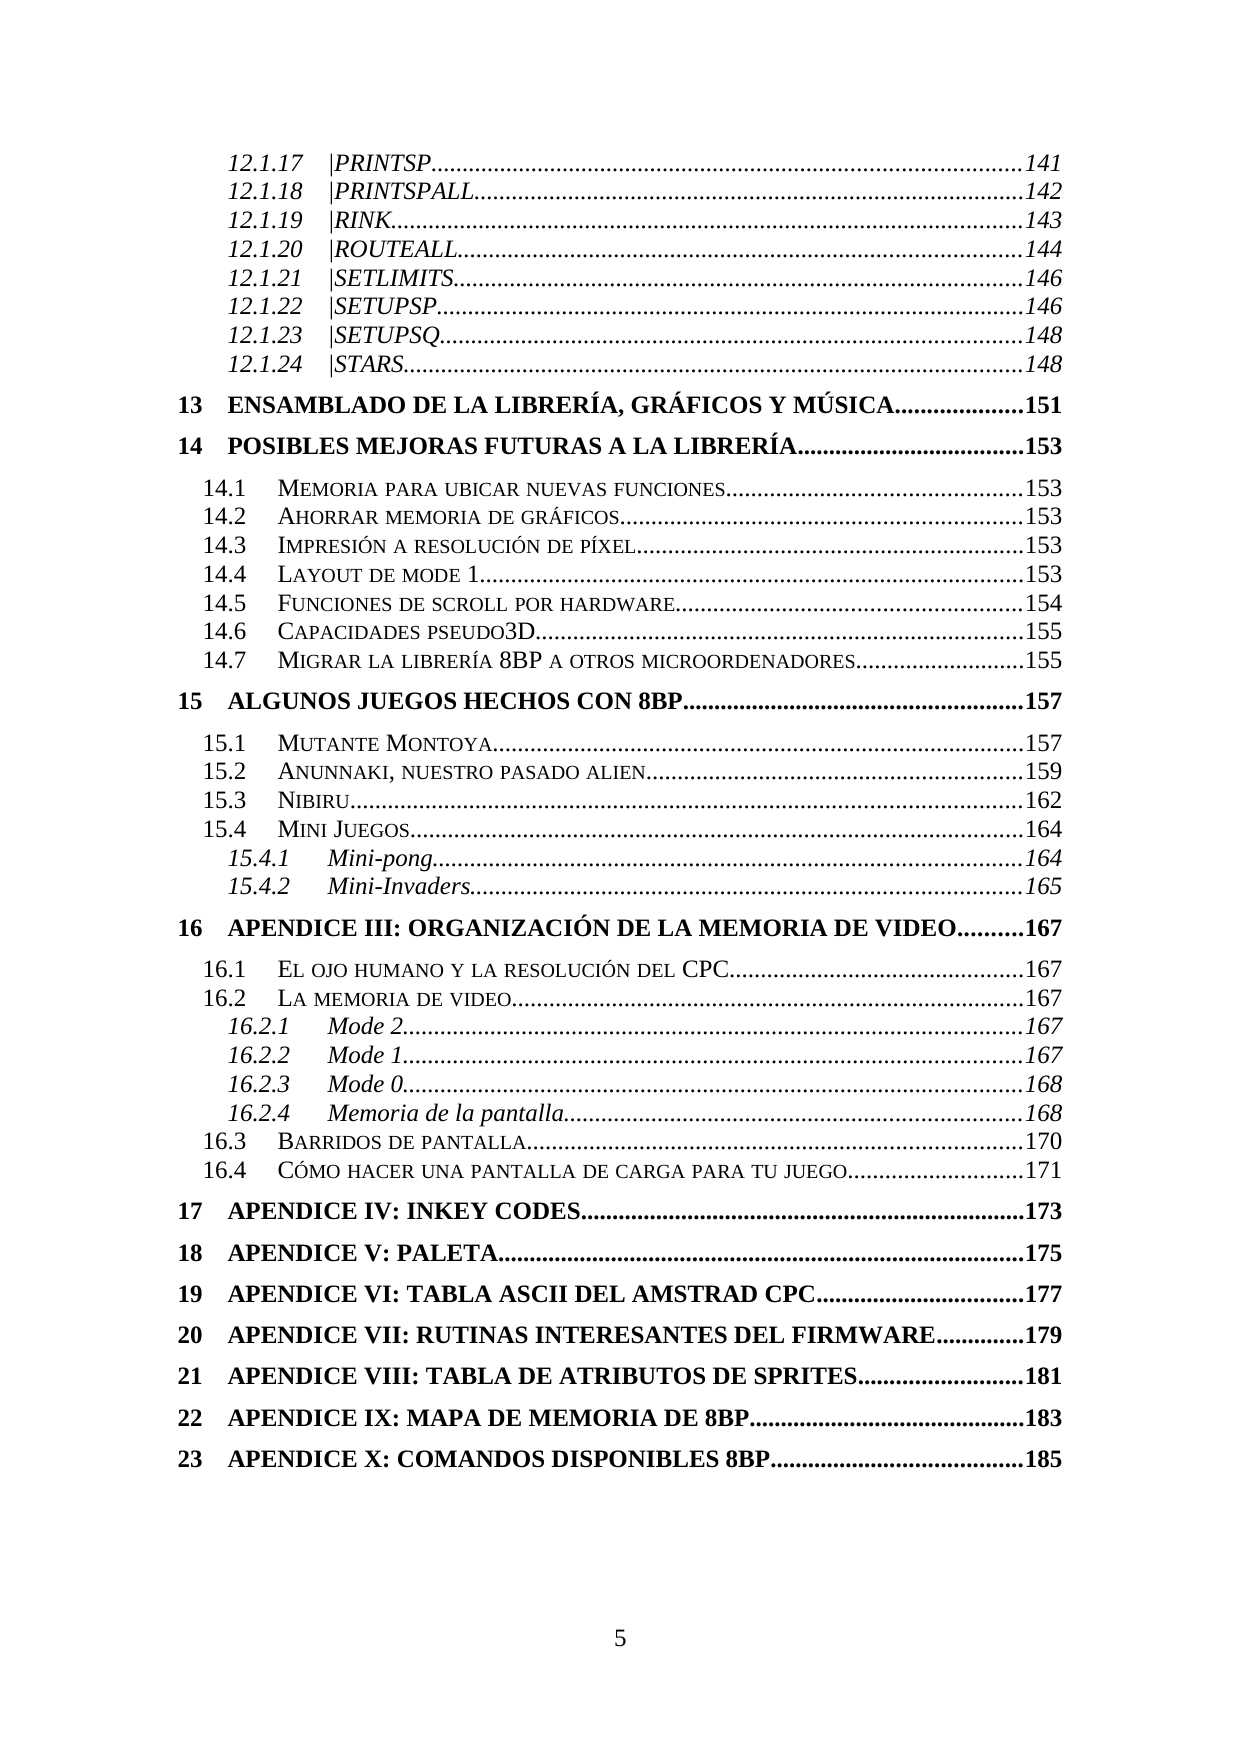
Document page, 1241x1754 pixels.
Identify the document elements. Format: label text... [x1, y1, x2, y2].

text 15.4 Mini Juegos 164 [202, 814, 1063, 843]
text 15.1 Mutante Montoya 157 [202, 728, 1063, 756]
text 12.1.20 |ROUTEALL 144 [227, 234, 1063, 263]
text 12.1.24 |STARS 148 [227, 349, 1063, 378]
text 12.1.19 |RINK 143 [227, 205, 1063, 234]
text 12.1.21 |SETLIMITS 146 [227, 263, 1063, 291]
text 15.4.1 Mini-pong 164 [227, 843, 1063, 871]
text 16.2 La memoria de video 167 [202, 983, 1063, 1011]
text 16.3 Barridos de pantalla 170 [202, 1126, 1063, 1155]
text 12.1.17 |PRINTSP 141 [227, 148, 1063, 176]
text 19 APENDICE VI: Tabla ASCII del AMSTRAD CPC 177 [177, 1279, 1063, 1308]
text 12.1.22 |SETUPSP 146 [227, 291, 1063, 320]
text 12.1.18 |PRINTSPALL 142 [227, 176, 1063, 205]
text 16.2.3 Mode 0 168 [227, 1069, 1063, 1098]
text 12.1.23 |SETUPSQ 148 [227, 320, 1063, 349]
text 15.2 Anunnaki, nuestro pasado alien 159 [202, 756, 1063, 785]
text 14.7 Migrar la librería 8BP a otros microordenadores 155 [202, 645, 1063, 674]
text 17 APENDICE IV: INKEY codes 173 [177, 1196, 1063, 1225]
text 16.2.4 Memoria de la pantalla 168 [227, 1098, 1063, 1126]
text 16.1 El ojo humano y la resolución del CPC 167 [202, 954, 1063, 983]
text 16.2.1 Mode 2 167 [227, 1011, 1063, 1040]
text 15.3 Nibiru 162 [202, 785, 1063, 814]
text 14.3 Impresión a resolución de píxel 153 [202, 530, 1063, 559]
text 16.2.2 Mode 1 167 [227, 1040, 1063, 1069]
text 14.5 Funciones de scroll por hardware 154 [202, 588, 1063, 616]
text 22 APENDICE IX: Mapa de memoria de 8BP 183 [177, 1403, 1063, 1431]
text 15 Algunos juegos hechos con 8BP 157 [177, 686, 1063, 715]
text 20 APENDICE VII: Rutinas interesantes del firmware 179 [177, 1320, 1063, 1349]
text 13 Ensamblado de la librería, gráficos y música 151 [177, 390, 1063, 419]
text 16.4 Cómo hacer una pantalla de carga para tu juego 171 [202, 1155, 1063, 1184]
text 23 APENDICE X: comandos disponibles 8BP 185 [177, 1444, 1063, 1473]
text 18 APENDICE V: Paleta 175 [177, 1238, 1063, 1266]
text 14.1 Memoria para ubicar nuevas funciones 153 [202, 473, 1063, 501]
text 15.4.2 Mini-Invaders 165 [227, 871, 1063, 900]
text 14.4 Layout de mode 1 153 [202, 559, 1063, 588]
text 16 APENDICE III: Organización de la memoria de video 167 [177, 913, 1063, 941]
text 14.6 Capacidades pseudo3D 155 [202, 616, 1063, 645]
text 21 APENDICE VIII: Tabla de atributos de Sprites 181 [177, 1361, 1063, 1390]
text 14.2 Ahorrar memoria de gráficos 153 [202, 501, 1063, 530]
text 14 Posibles mejoras futuras a la librería 153 [177, 431, 1063, 460]
